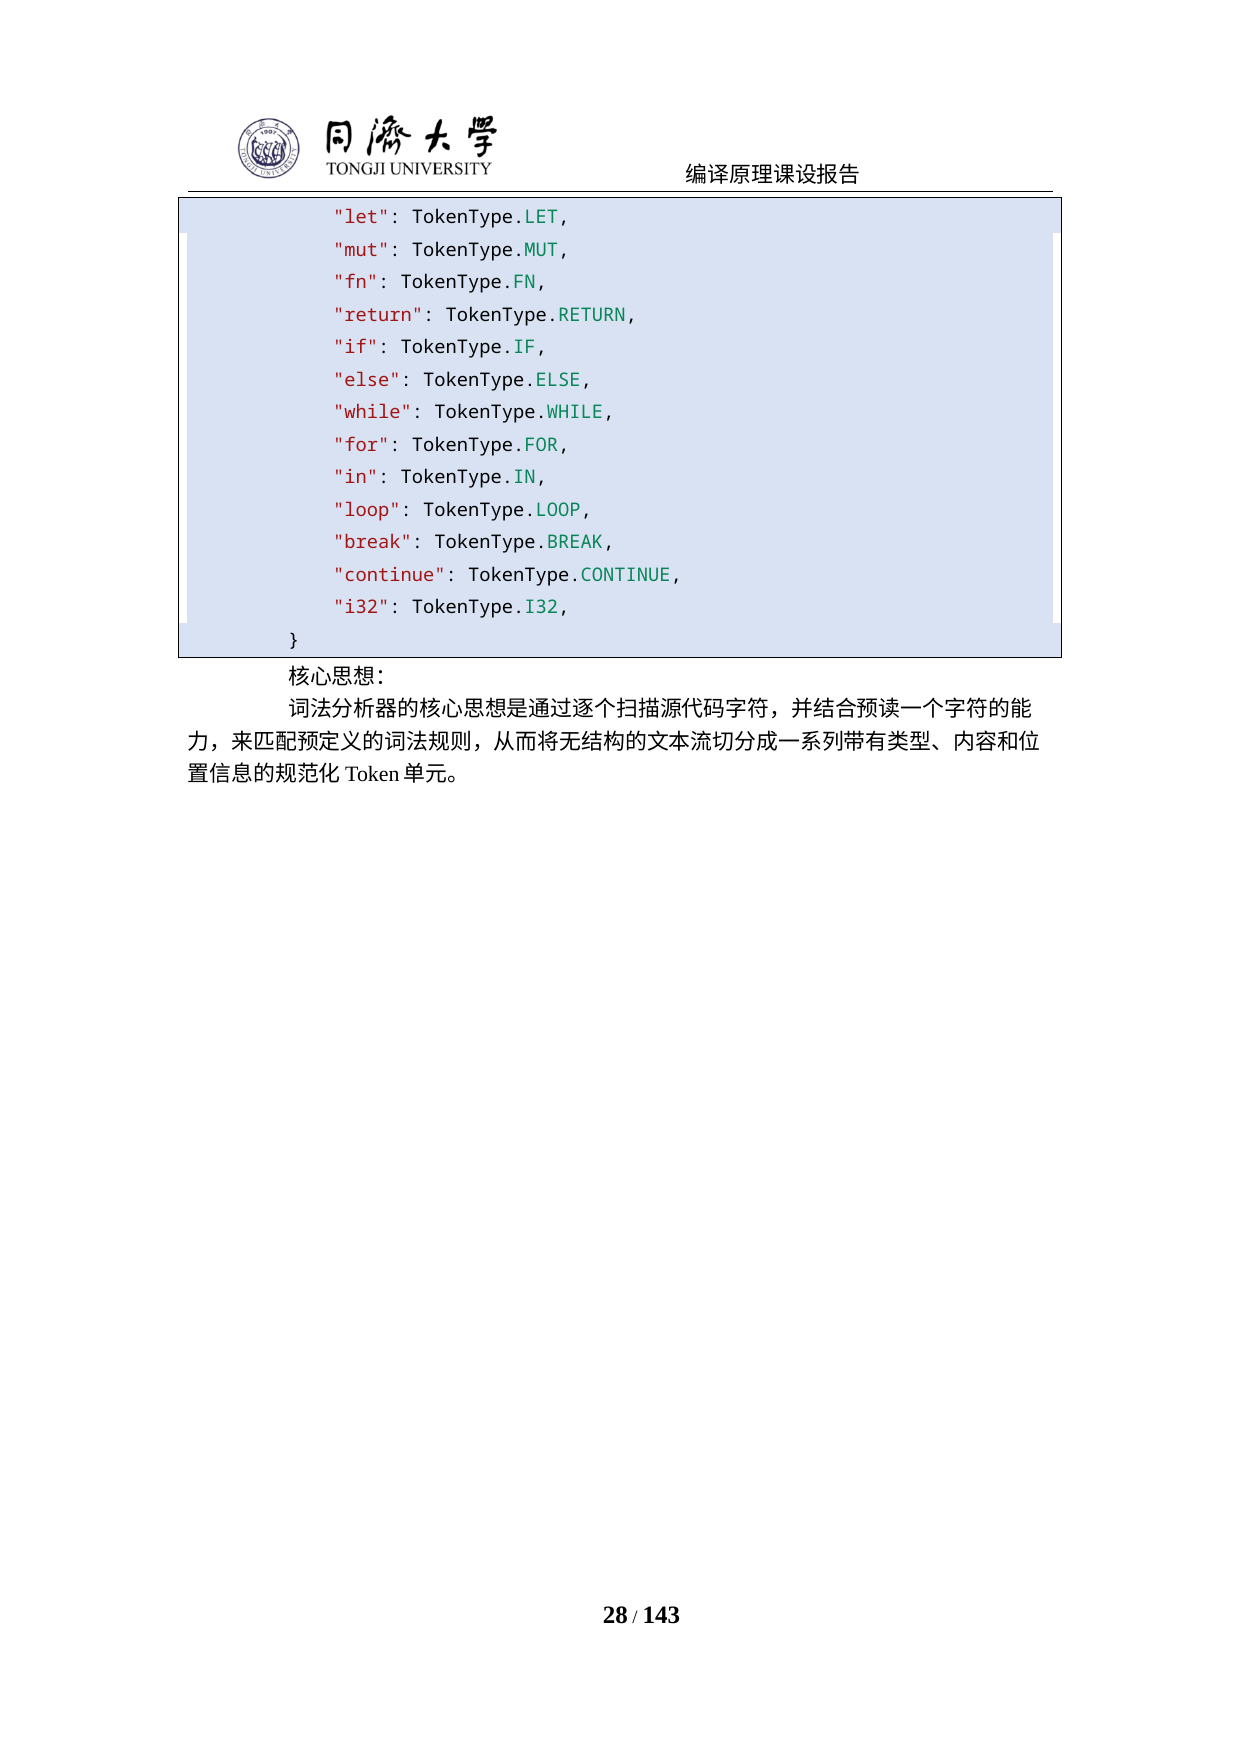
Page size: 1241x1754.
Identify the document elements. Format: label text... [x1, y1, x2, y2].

text "if": TokenType.IF, [187, 330, 1053, 363]
text "loop": TokenType.LOOP, [187, 493, 1053, 525]
text "in": TokenType.IN, [187, 460, 1053, 493]
text "mut": TokenType.MUT, [187, 233, 1053, 265]
picture [231, 110, 503, 183]
text "break": TokenType.BREAK, [187, 525, 1053, 558]
text "return": TokenType.RETURN, [187, 298, 1053, 330]
text "for": TokenType.FOR, [187, 428, 1053, 460]
text 词法分析器的核心思想是通过逐个扫描源代码字符，并结合预读一个字符的能力，来匹配预定义的词法规则，从而将无结构的文本流切分成一系列带有类型、内容和位置信息的规范化Token单元。 [187, 691, 1053, 788]
text } [179, 620, 1061, 657]
text 核心思想： [187, 658, 1053, 691]
text "let": TokenType.LET, [179, 198, 1061, 233]
text "continue": TokenType.CONTINUE, [187, 558, 1053, 590]
text "fn": TokenType.FN, [187, 265, 1053, 298]
text "else": TokenType.ELSE, [187, 363, 1053, 395]
text "i32": TokenType.I32, [187, 590, 1053, 620]
text "while": TokenType.WHILE, [187, 395, 1053, 428]
